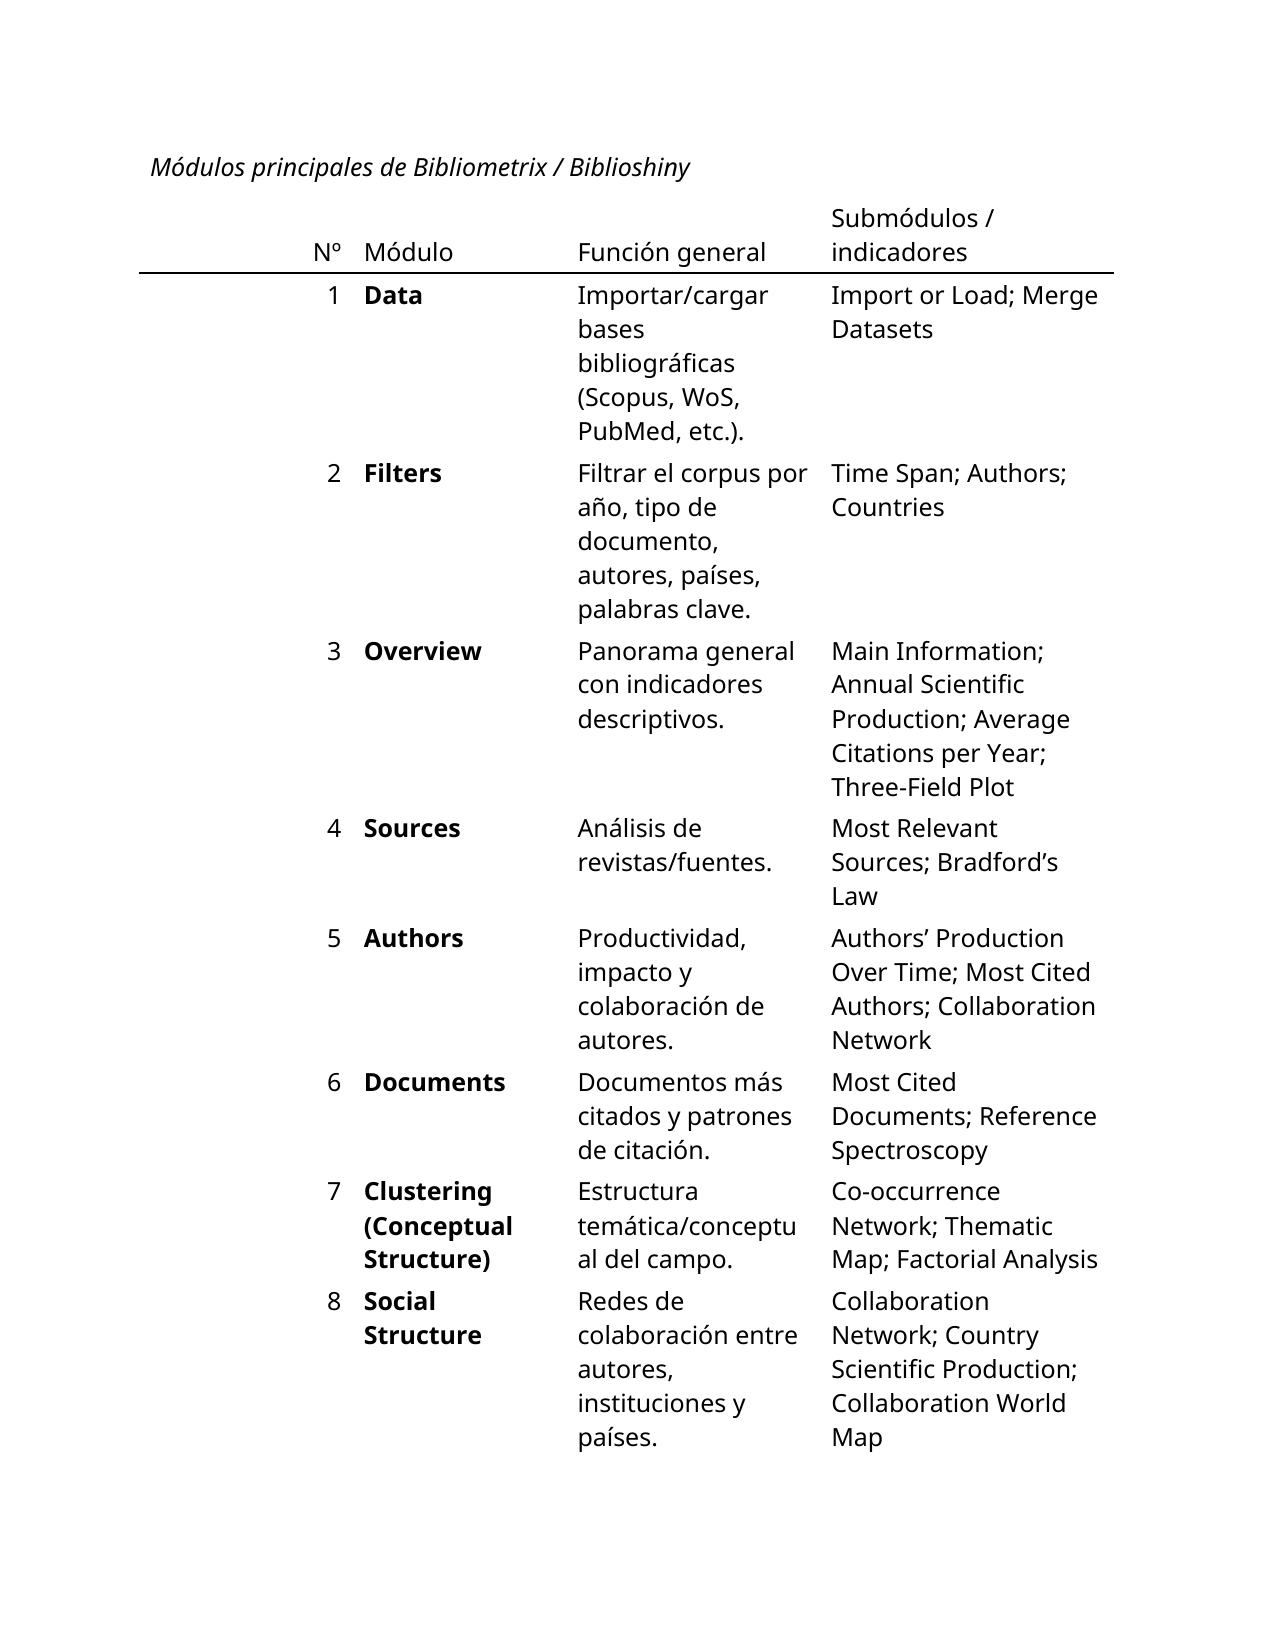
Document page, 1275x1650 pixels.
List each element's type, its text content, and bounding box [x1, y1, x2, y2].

table_header Nº [139, 197, 352, 272]
table_header Submódulos / indicadores [820, 197, 1114, 272]
table_cell Productividad, impacto y colaboración de autores. [566, 917, 820, 1061]
table_cell Authors [352, 917, 566, 1061]
table_cell 2 [139, 452, 352, 629]
table_cell Co-occurrence Network; Thematic Map; Factorial Analysis [820, 1170, 1114, 1280]
table_cell 8 [139, 1280, 352, 1458]
table_cell Most Relevant Sources; Bradford’s Law [820, 807, 1114, 917]
table_cell Main Information; Annual Scientific Production; Average Citations per Year; Three-Field Plot [820, 629, 1114, 807]
table_header Módulo [352, 197, 566, 272]
table_cell Social Structure [352, 1280, 566, 1458]
table_cell Overview [352, 629, 566, 807]
table_cell Authors’ Production Over Time; Most Cited Authors; Collaboration Network [820, 917, 1114, 1061]
table_cell Filters [352, 452, 566, 629]
table_cell Import or Load; Merge Datasets [820, 274, 1114, 452]
table_cell 7 [139, 1170, 352, 1280]
table_cell Redes de colaboración entre autores, instituciones y países. [566, 1280, 820, 1458]
table_cell Filtrar el corpus por año, tipo de documento, autores, países, palabras clave. [566, 452, 820, 629]
table_cell Importar/cargar bases bibliográficas (Scopus, WoS, PubMed, etc.). [566, 274, 820, 452]
table_cell 1 [139, 274, 352, 452]
table_cell Estructura temática/conceptual del campo. [566, 1170, 820, 1280]
table_cell Collaboration Network; Country Scientific Production; Collaboration World Map [820, 1280, 1114, 1458]
table_cell 3 [139, 629, 352, 807]
table_cell Análisis de revistas/fuentes. [566, 807, 820, 917]
table_cell Panorama general con indicadores descriptivos. [566, 629, 820, 807]
table_cell 4 [139, 807, 352, 917]
table_cell 5 [139, 917, 352, 1061]
text Módulos principales de Bibliometrix / Biblioshiny [150, 150, 1125, 184]
table_cell Documents [352, 1061, 566, 1170]
table_cell 6 [139, 1061, 352, 1170]
table_cell Sources [352, 807, 566, 917]
table_cell Clustering (Conceptual Structure) [352, 1170, 566, 1280]
table_cell Documentos más citados y patrones de citación. [566, 1061, 820, 1170]
table_cell Data [352, 274, 566, 452]
table_cell Most Cited Documents; Reference Spectroscopy [820, 1061, 1114, 1170]
table_cell Time Span; Authors; Countries [820, 452, 1114, 629]
table_header Función general [566, 197, 820, 272]
